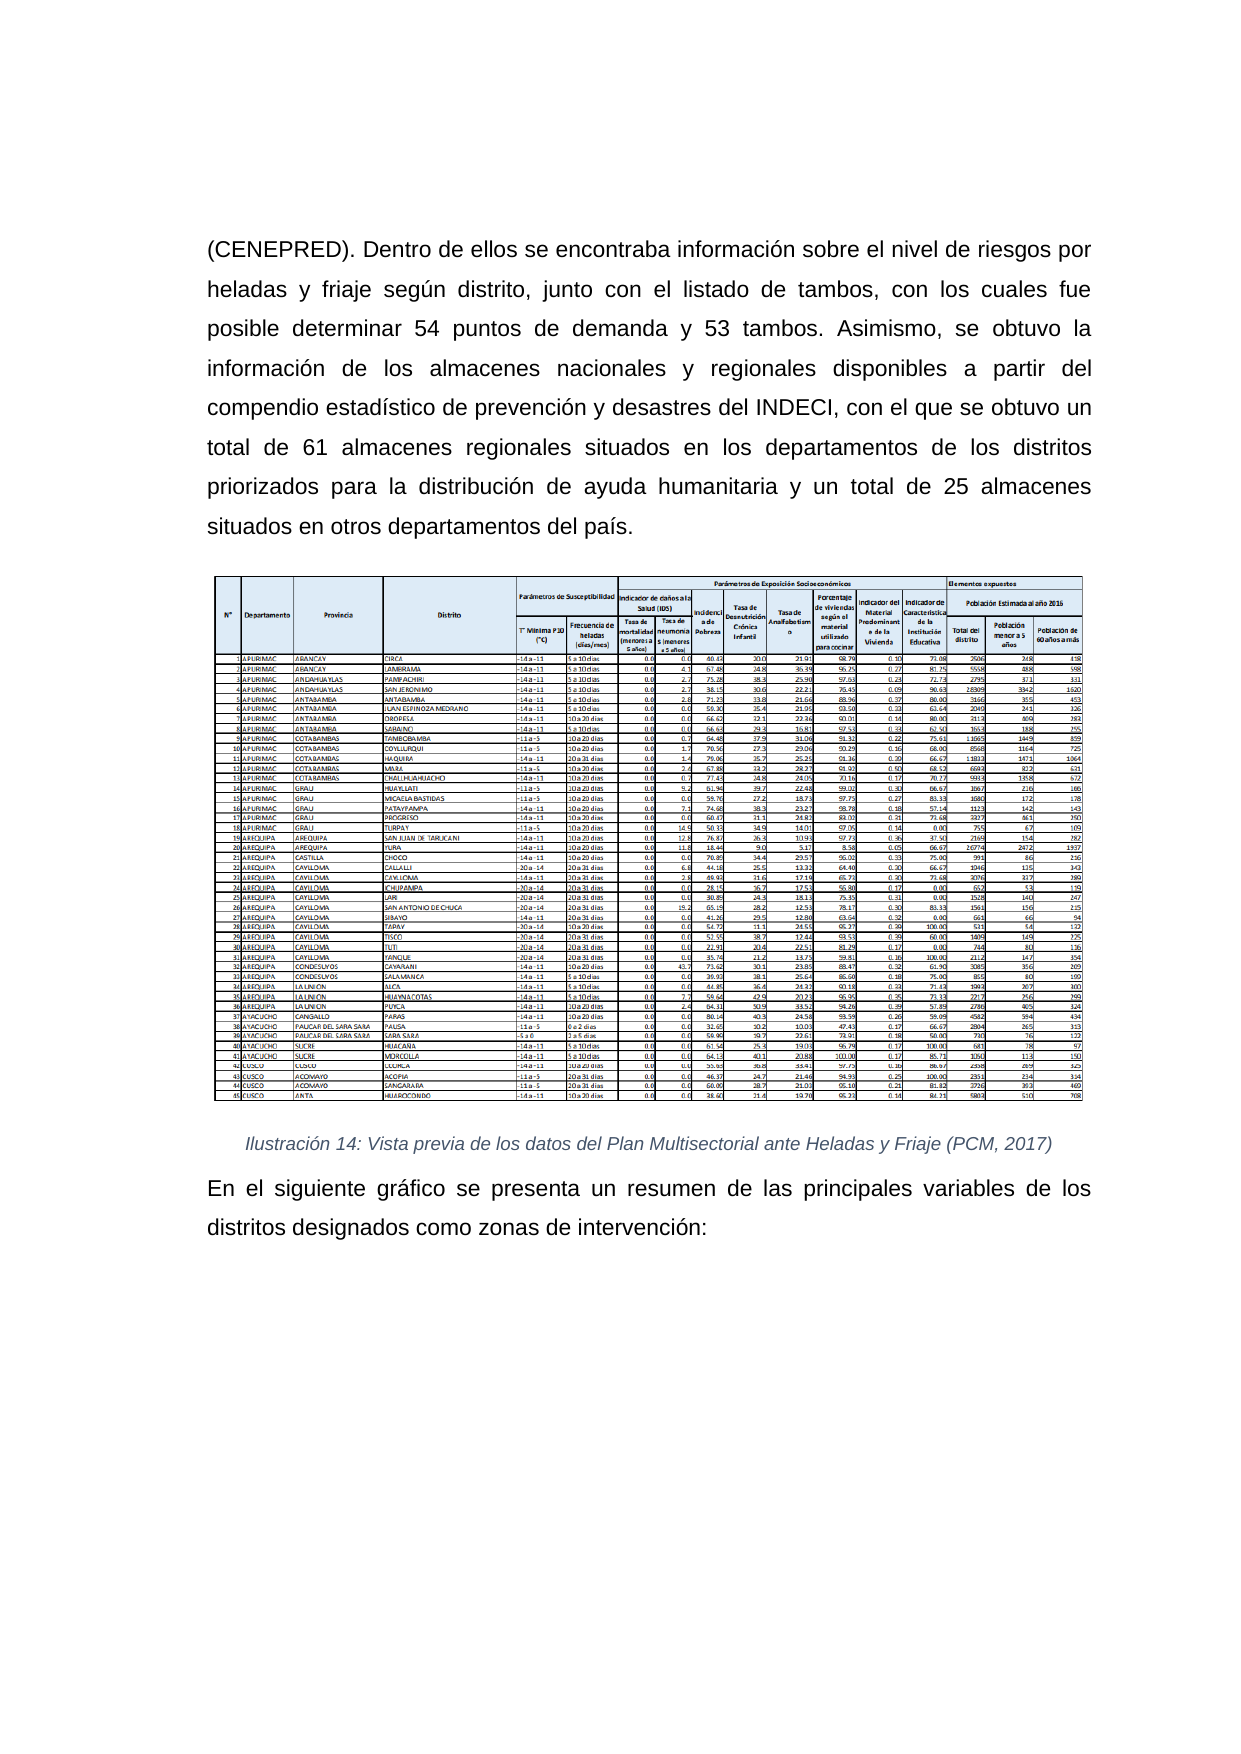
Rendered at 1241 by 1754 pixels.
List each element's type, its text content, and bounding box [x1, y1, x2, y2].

picture [206, 568, 1093, 1114]
text En el siguiente gráfico se presenta un resumen de las principales variables de los distritos designados como zonas de intervención: [207, 1175, 1092, 1241]
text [207, 236, 1092, 539]
text Ilustración : Vista previa de los datos del Plan Multisectorial ante Heladas y Friaje (PCM, 2017) [207, 1132, 1092, 1154]
